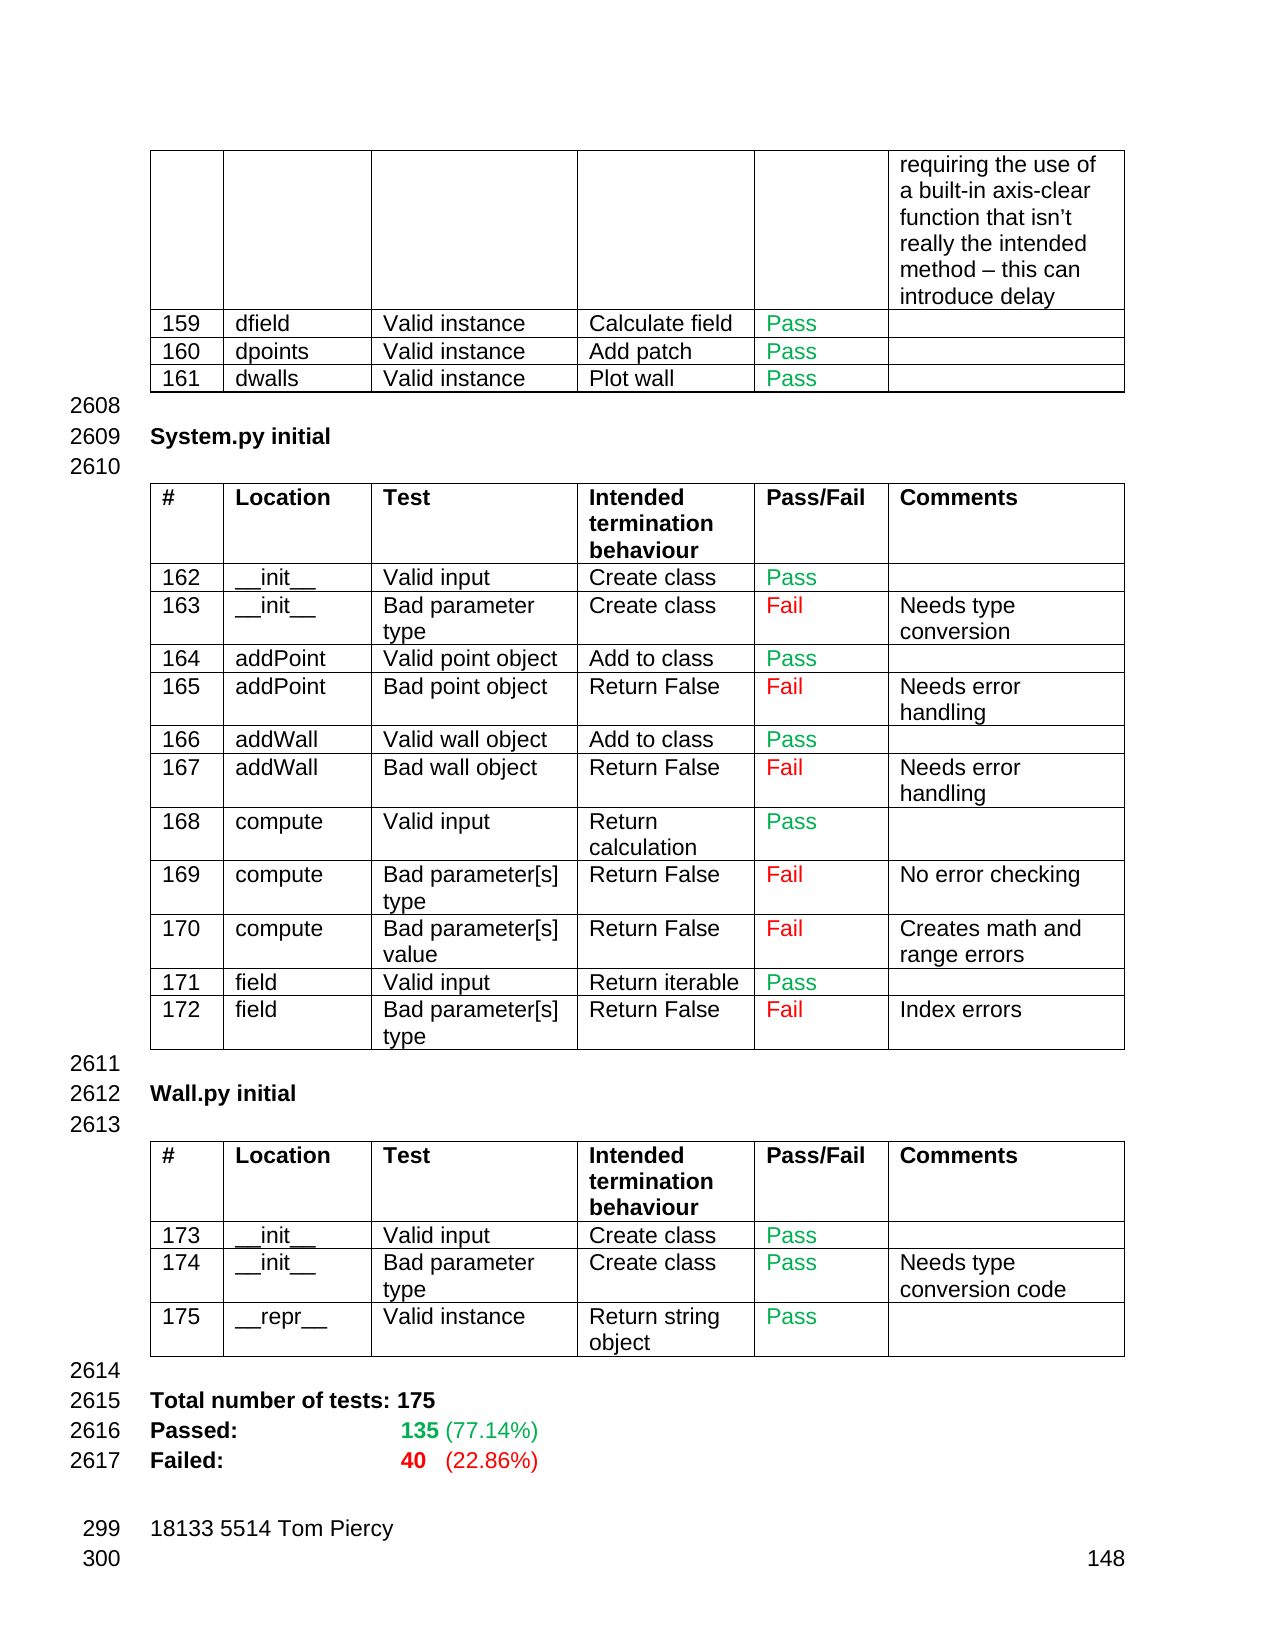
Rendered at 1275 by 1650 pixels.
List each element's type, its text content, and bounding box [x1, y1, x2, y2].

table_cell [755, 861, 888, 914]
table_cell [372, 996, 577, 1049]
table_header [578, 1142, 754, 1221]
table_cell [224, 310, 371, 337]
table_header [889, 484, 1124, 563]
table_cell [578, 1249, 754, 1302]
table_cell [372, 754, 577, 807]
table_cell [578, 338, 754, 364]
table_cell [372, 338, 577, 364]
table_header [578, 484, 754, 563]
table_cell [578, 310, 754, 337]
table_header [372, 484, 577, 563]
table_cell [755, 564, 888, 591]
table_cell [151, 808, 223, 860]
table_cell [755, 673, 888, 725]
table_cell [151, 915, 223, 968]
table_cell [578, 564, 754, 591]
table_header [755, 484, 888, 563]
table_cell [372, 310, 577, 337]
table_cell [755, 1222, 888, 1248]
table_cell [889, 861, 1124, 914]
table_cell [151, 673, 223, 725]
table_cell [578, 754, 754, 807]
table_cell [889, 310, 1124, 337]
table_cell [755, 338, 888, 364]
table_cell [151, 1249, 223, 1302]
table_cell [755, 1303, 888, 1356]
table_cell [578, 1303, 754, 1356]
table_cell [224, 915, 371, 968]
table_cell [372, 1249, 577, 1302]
text System.py initial [150, 423, 1125, 449]
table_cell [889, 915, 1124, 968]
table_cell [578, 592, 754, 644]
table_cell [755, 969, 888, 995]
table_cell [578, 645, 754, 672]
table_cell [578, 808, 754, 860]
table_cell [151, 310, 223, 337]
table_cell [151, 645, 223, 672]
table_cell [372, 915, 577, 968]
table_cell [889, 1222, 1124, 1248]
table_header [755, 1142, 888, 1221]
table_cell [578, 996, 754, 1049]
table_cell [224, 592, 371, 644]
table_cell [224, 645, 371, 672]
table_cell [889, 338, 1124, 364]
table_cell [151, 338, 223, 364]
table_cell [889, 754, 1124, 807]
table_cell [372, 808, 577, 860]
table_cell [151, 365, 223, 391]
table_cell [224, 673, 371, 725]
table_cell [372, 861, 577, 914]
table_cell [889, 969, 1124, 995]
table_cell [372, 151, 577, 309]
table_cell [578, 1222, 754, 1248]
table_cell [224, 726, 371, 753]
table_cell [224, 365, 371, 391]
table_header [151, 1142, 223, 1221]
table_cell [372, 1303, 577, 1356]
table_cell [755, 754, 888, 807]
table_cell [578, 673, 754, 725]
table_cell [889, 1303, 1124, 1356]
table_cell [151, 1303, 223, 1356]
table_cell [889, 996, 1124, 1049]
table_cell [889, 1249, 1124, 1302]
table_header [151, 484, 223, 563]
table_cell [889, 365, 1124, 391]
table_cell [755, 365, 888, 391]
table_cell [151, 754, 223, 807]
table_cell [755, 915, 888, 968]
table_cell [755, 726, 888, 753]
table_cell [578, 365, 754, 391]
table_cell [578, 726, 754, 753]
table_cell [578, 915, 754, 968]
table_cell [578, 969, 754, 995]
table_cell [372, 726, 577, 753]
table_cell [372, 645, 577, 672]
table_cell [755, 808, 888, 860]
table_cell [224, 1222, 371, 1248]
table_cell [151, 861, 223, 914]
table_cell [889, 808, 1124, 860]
text Failed: 40 (22.86%) [150, 1447, 1125, 1474]
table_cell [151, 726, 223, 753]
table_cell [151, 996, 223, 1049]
text Total number of tests: 175 [150, 1387, 1125, 1413]
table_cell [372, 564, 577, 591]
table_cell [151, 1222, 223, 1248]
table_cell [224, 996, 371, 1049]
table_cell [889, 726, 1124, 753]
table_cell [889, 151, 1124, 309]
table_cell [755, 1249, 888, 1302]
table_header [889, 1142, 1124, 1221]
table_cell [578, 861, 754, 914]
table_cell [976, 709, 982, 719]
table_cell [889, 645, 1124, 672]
text Passed: 135 (77.14%) [150, 1417, 1125, 1443]
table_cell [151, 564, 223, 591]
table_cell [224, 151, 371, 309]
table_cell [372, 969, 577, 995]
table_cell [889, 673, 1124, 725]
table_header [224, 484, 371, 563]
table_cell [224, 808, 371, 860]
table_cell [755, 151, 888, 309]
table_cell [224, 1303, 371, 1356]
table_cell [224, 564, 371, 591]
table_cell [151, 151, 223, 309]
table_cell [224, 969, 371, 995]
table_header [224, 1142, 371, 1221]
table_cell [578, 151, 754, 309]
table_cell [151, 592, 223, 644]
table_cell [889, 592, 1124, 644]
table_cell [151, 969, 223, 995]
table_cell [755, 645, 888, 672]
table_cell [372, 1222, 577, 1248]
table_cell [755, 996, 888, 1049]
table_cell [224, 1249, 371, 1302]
text Wall.py initial [150, 1080, 1125, 1107]
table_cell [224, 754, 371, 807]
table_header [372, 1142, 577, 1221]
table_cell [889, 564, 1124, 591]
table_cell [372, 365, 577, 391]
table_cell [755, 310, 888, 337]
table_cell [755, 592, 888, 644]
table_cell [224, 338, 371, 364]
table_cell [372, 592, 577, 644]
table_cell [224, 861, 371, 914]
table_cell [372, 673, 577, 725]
